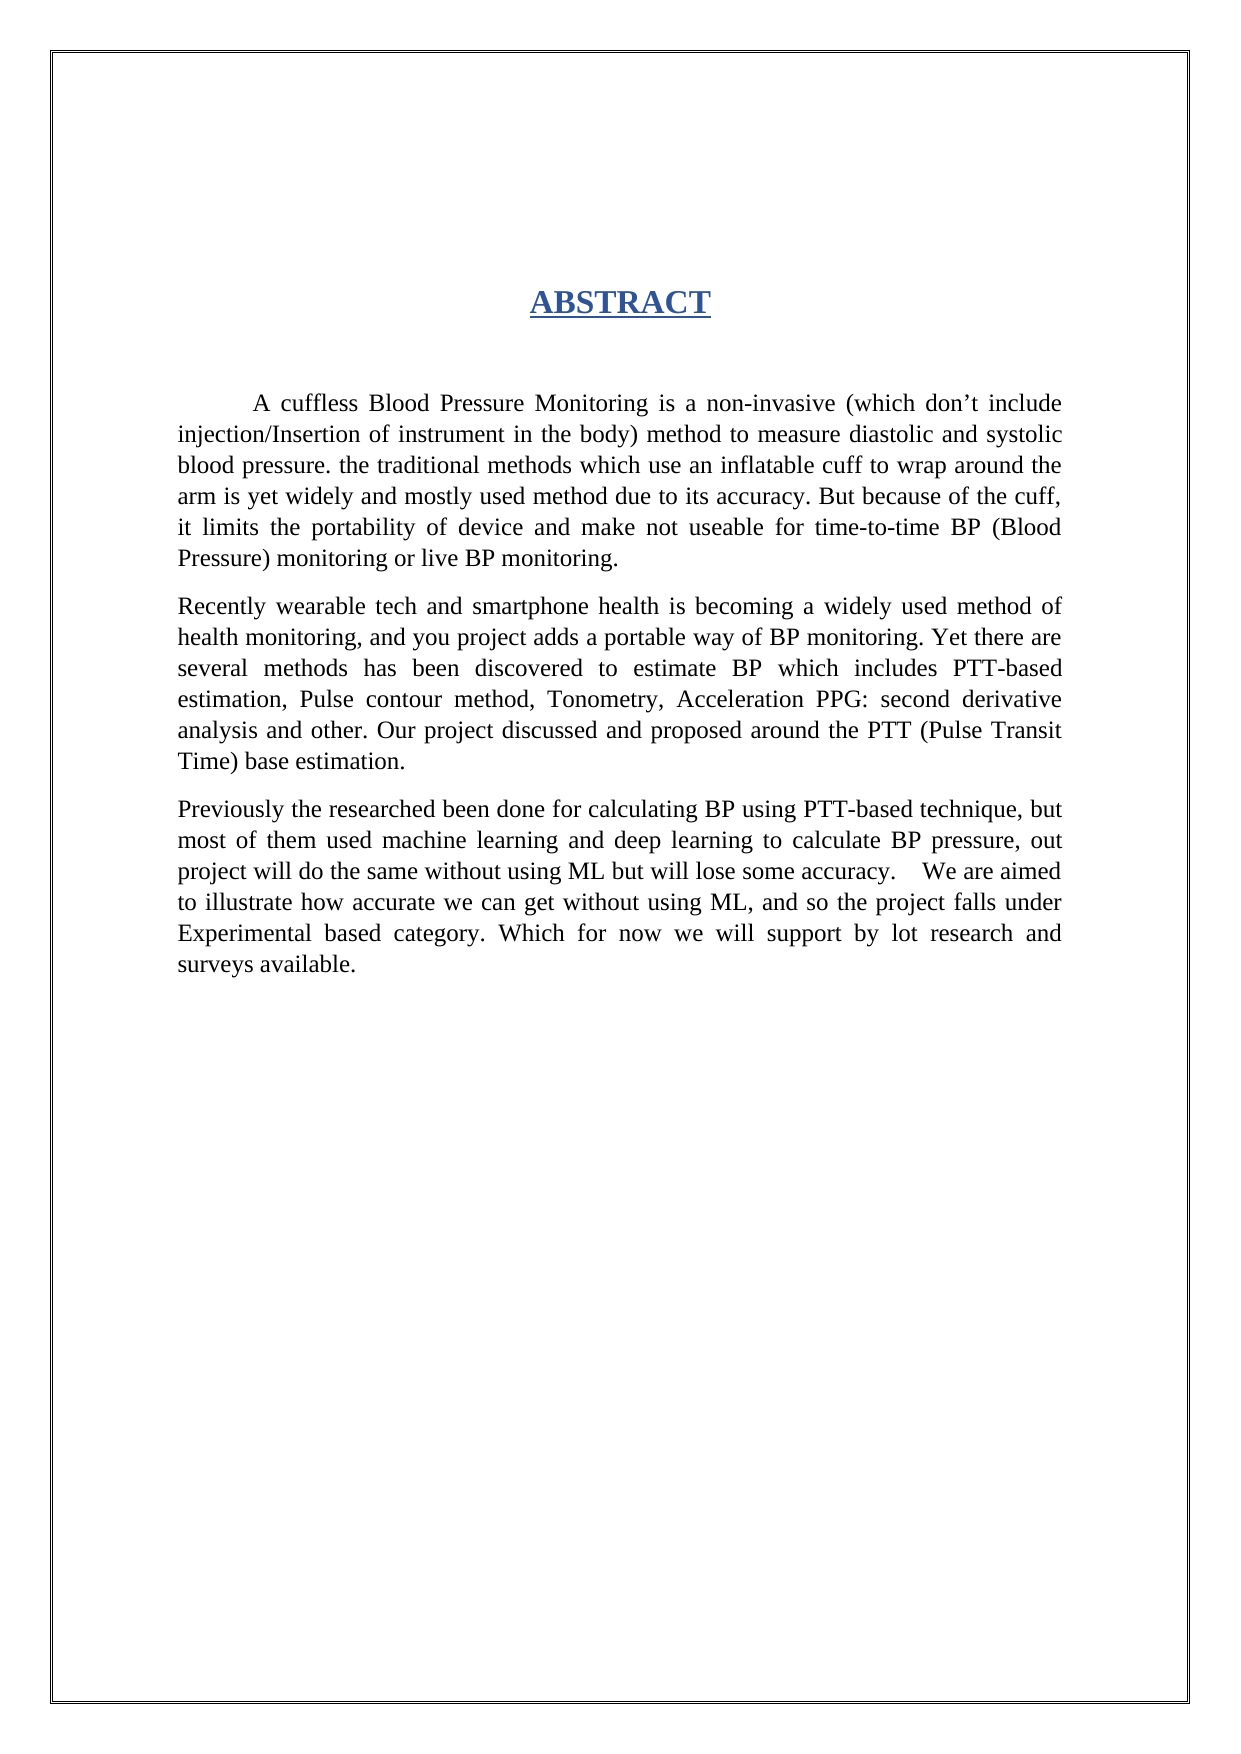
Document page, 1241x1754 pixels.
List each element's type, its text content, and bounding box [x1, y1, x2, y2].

text ABSTRACT [177, 282, 1063, 321]
text Previously the researched been done for calculating BP using PTT-based technique, but most of them used machine learning and deep learning to calculate BP pressure, out project will do the same without using ML but will lose some accuracy. We are aimed to illustrate how accurate we can get without using ML, and so the project falls under Experimental based category. Which for now we will support by lot research and surveys available. [177, 794, 1063, 978]
text A cuffless Blood Pressure Monitoring is a non-invasive (which don’t include injection/Insertion of instrument in the body) method to measure diastolic and systolic blood pressure. the traditional methods which use an inflatable cuff to wrap around the arm is yet widely and mostly used method due to its accuracy. But because of the cuff, it limits the portability of device and make not useable for time-to-time BP (Blood Pressure) monitoring or live BP monitoring. [177, 388, 1063, 572]
text Recently wearable tech and smartphone health is becoming a widely used method of health monitoring, and you project adds a portable way of BP monitoring. Yet there are several methods has been discovered to estimate BP which includes PTT-based estimation, Pulse contour method, Tonometry, Acceleration PPG: second derivative analysis and other. Our project discussed and proposed around the PTT (Pulse Transit Time) base estimation. [177, 591, 1063, 775]
